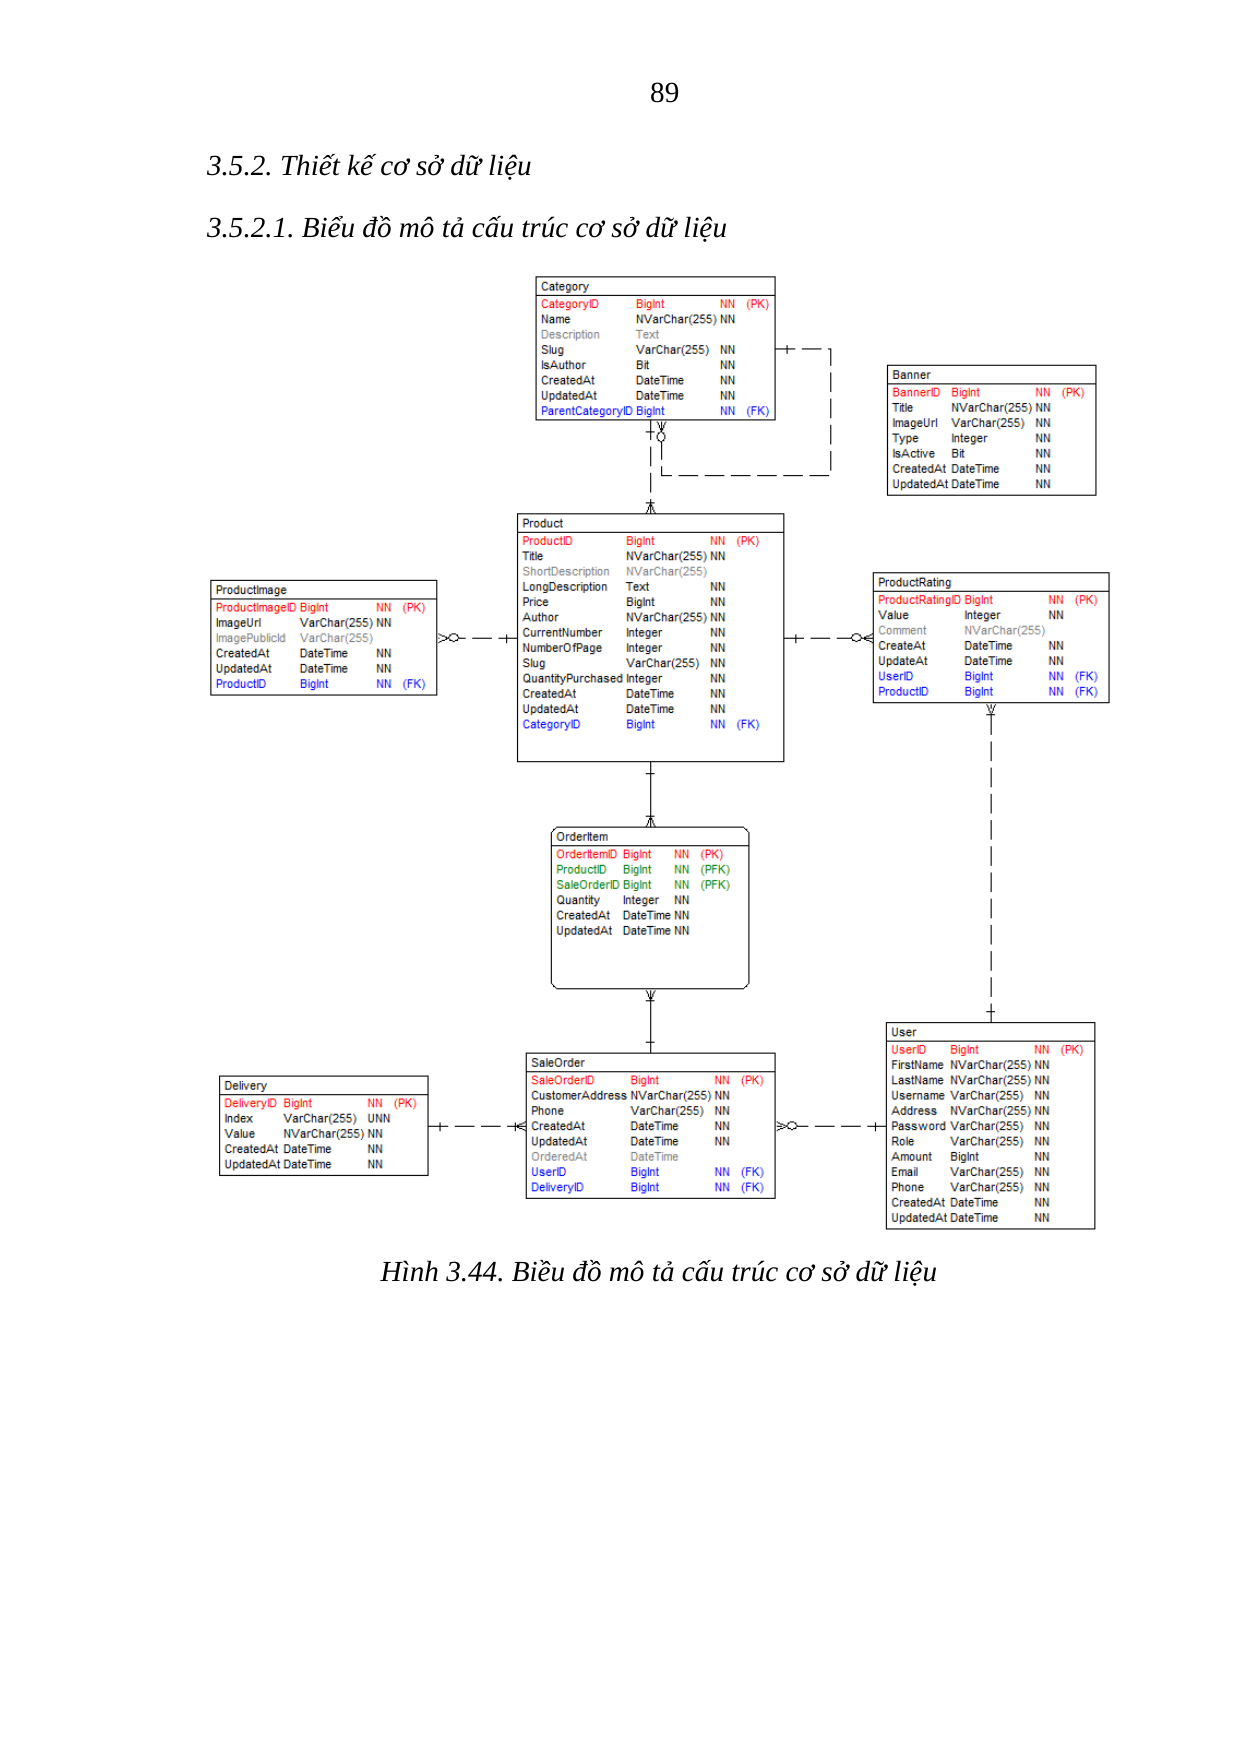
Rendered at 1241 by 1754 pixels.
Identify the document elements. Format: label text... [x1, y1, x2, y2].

picture [206, 273, 1114, 1235]
subtitle Biểu đồ mô tả cấu trúc cơ sở dữ liệu [207, 211, 1122, 244]
subtitle Thiết kế cơ sở dữ liệu [207, 148, 1122, 181]
